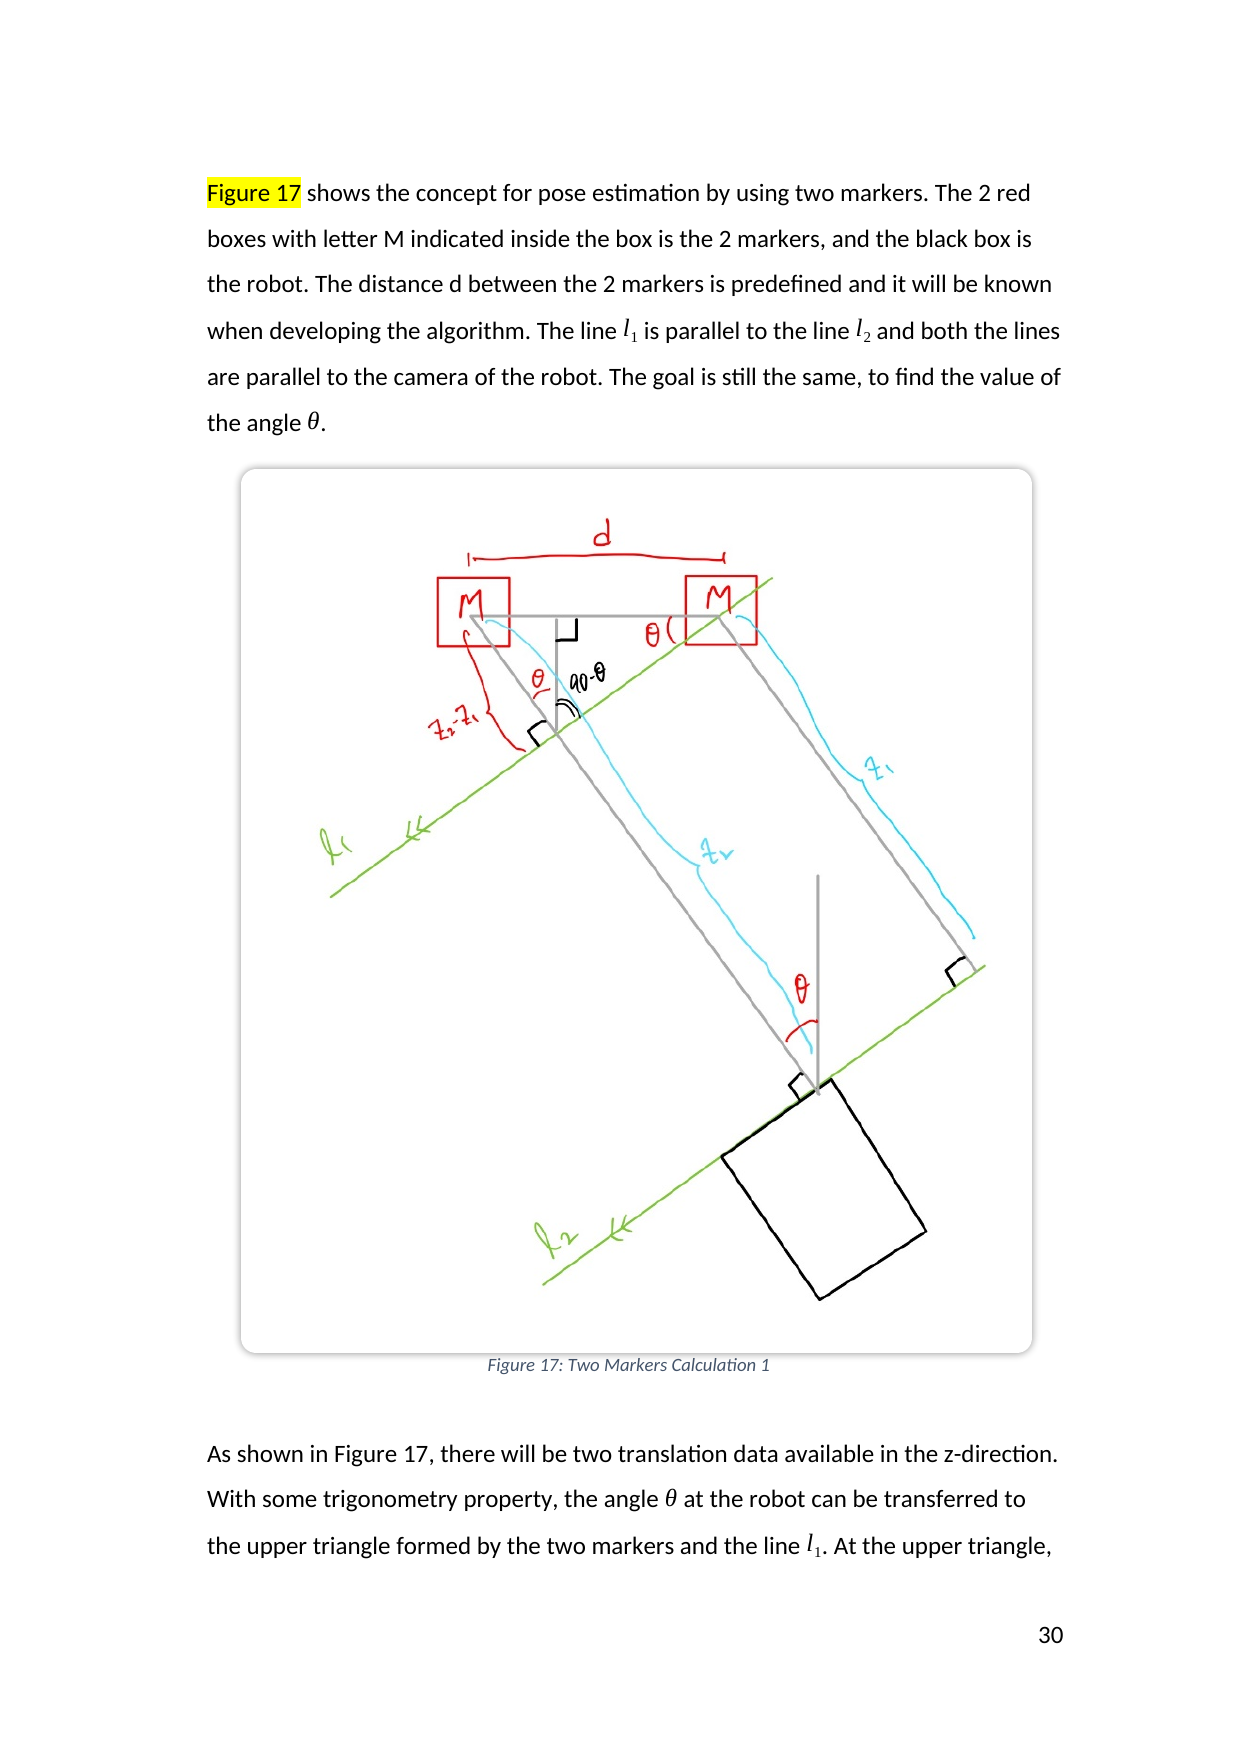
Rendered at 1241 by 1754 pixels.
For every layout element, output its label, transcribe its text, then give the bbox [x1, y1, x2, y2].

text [207, 469, 1063, 1561]
picture [272, 500, 1001, 1322]
text Figure 17 shows the concept for pose estimation by using two markers. The 2 red boxes with letter M indicated inside the box is the 2 markers, and the black box is the robot. The distance d between the 2 markers is predefined and it will be known when developing the algorithm. The line is parallel to the line and both the lines are parallel to the camera of the robot. The goal is still the same, to find the value of the angle . [207, 177, 1063, 437]
